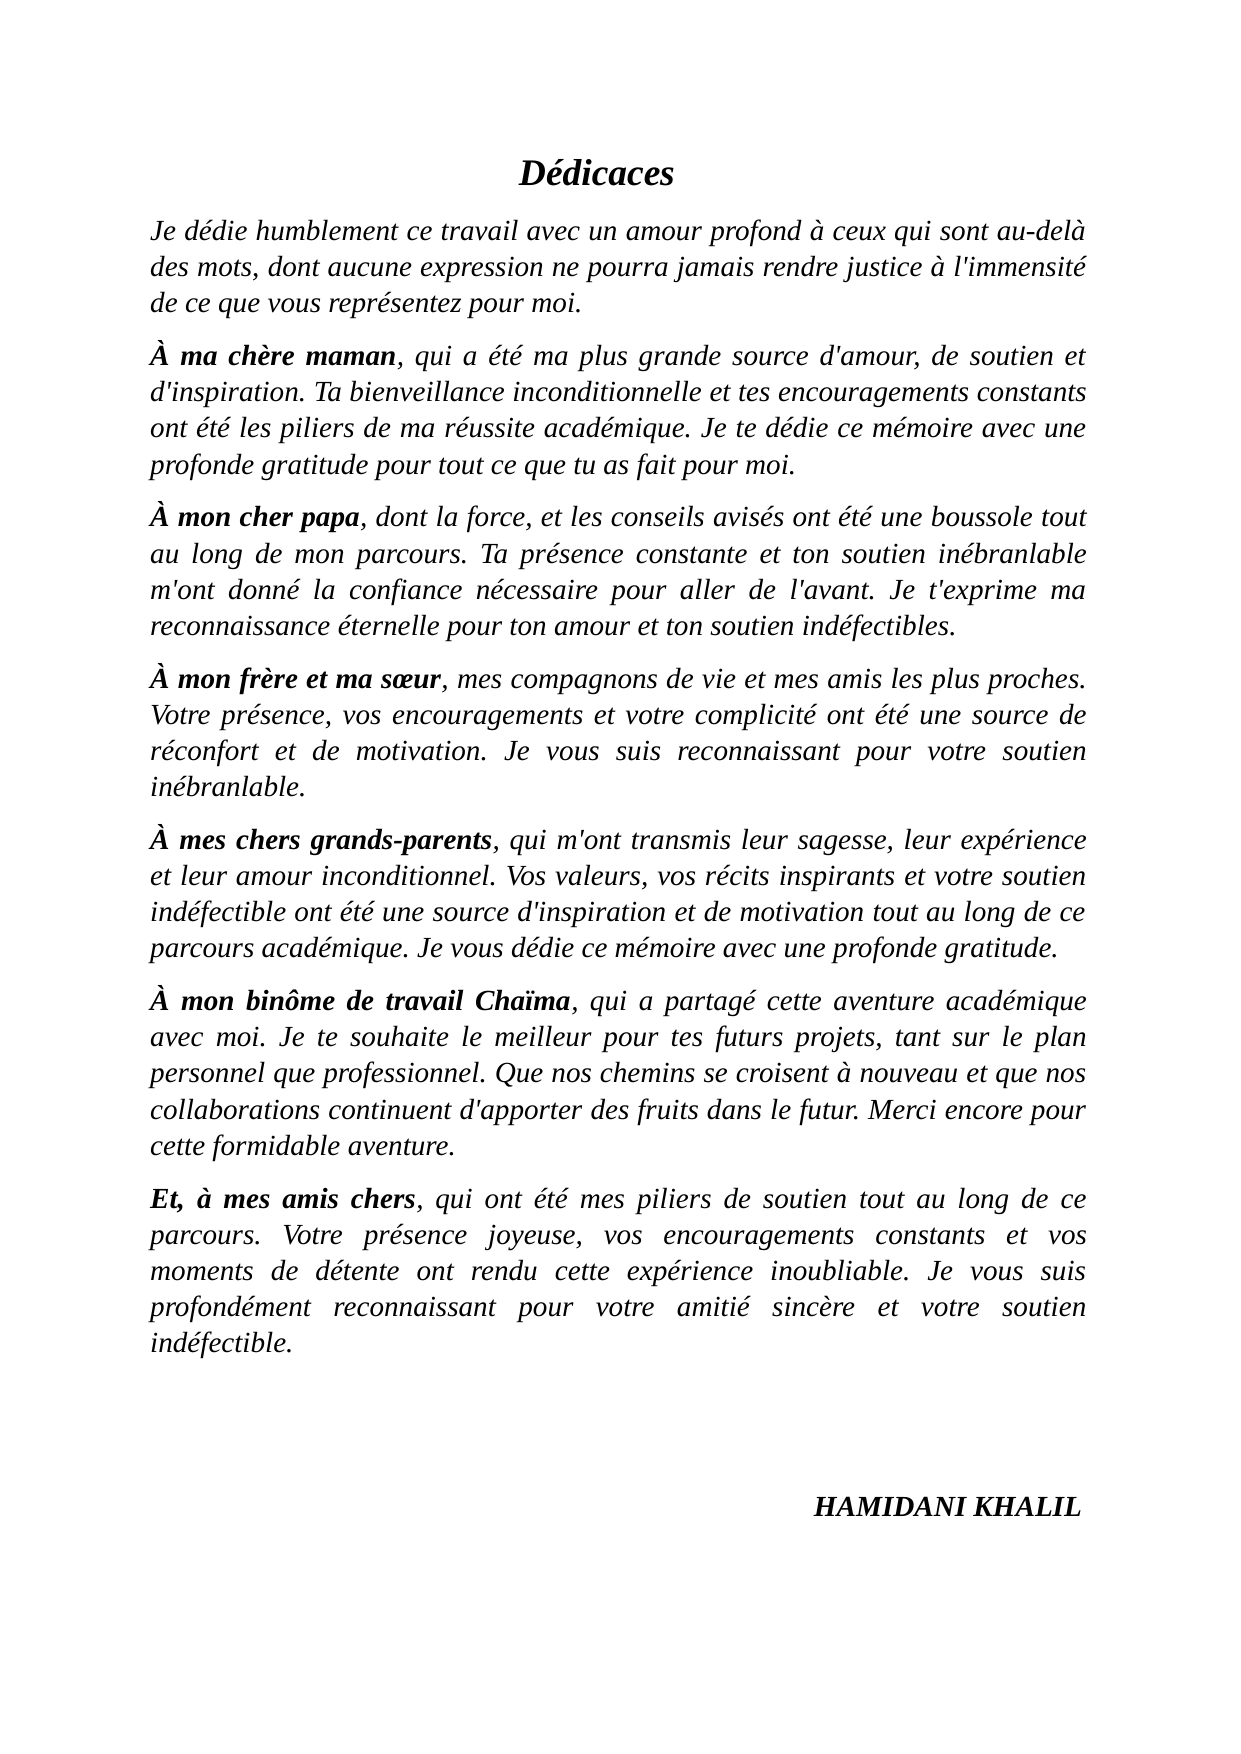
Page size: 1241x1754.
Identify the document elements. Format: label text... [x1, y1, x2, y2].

text Dédicaces [445, 150, 1090, 193]
text Je dédie humblement ce travail avec un amour profond à ceux qui sont au-delà des mots, dont aucune expression ne pourra jamais rendre justice à l'immensité de ce que vous représentez pour moi. [150, 213, 1090, 319]
text À mes chers grands-parents, qui m'ont transmis leur sagesse, leur expérience et leur amour inconditionnel. Vos valeurs, vos récits inspirants et votre soutien indéfectible ont été une source d'inspiration et de motivation tout au long de ce parcours académique. Je vous dédie ce mémoire avec une profonde gratitude. [150, 822, 1090, 964]
text HAMIDANI KHALIL [371, 1489, 1090, 1522]
text À mon cher papa, dont la force, et les conseils avisés ont été une boussole tout au long de mon parcours. Ta présence constante et ton soutien inébranlable m'ont donné la confiance nécessaire pour aller de l'avant. Je t'exprime ma reconnaissance éternelle pour ton amour et ton soutien indéfectibles. [150, 499, 1090, 642]
text Et, à mes amis chers, qui ont été mes piliers de soutien tout au long de ce parcours. Votre présence joyeuse, vos encouragements constants et vos moments de détente ont rendu cette expérience inoubliable. Je vous suis profondément reconnaissant pour votre amitié sincère et votre soutien indéfectible. [150, 1181, 1090, 1359]
text À ma chère maman, qui a été ma plus grande source d'amour, de soutien et d'inspiration. Ta bienveillance inconditionnelle et tes encouragements constants ont été les piliers de ma réussite académique. Je te dédie ce mémoire avec une profonde gratitude pour tout ce que tu as fait pour moi. [150, 338, 1090, 480]
text À mon frère et ma sœur, mes compagnons de vie et mes amis les plus proches. Votre présence, vos encouragements et votre complicité ont été une source de réconfort et de motivation. Je vous suis reconnaissant pour votre soutien inébranlable. [150, 661, 1090, 803]
text À mon binôme de travail Chaïma, qui a partagé cette aventure académique avec moi. Je te souhaite le meilleur pour tes futurs projets, tant sur le plan personnel que professionnel. Que nos chemins se croisent à nouveau et que nos collaborations continuent d'apporter des fruits dans le futur. Merci encore pour cette formidable aventure. [150, 983, 1090, 1161]
